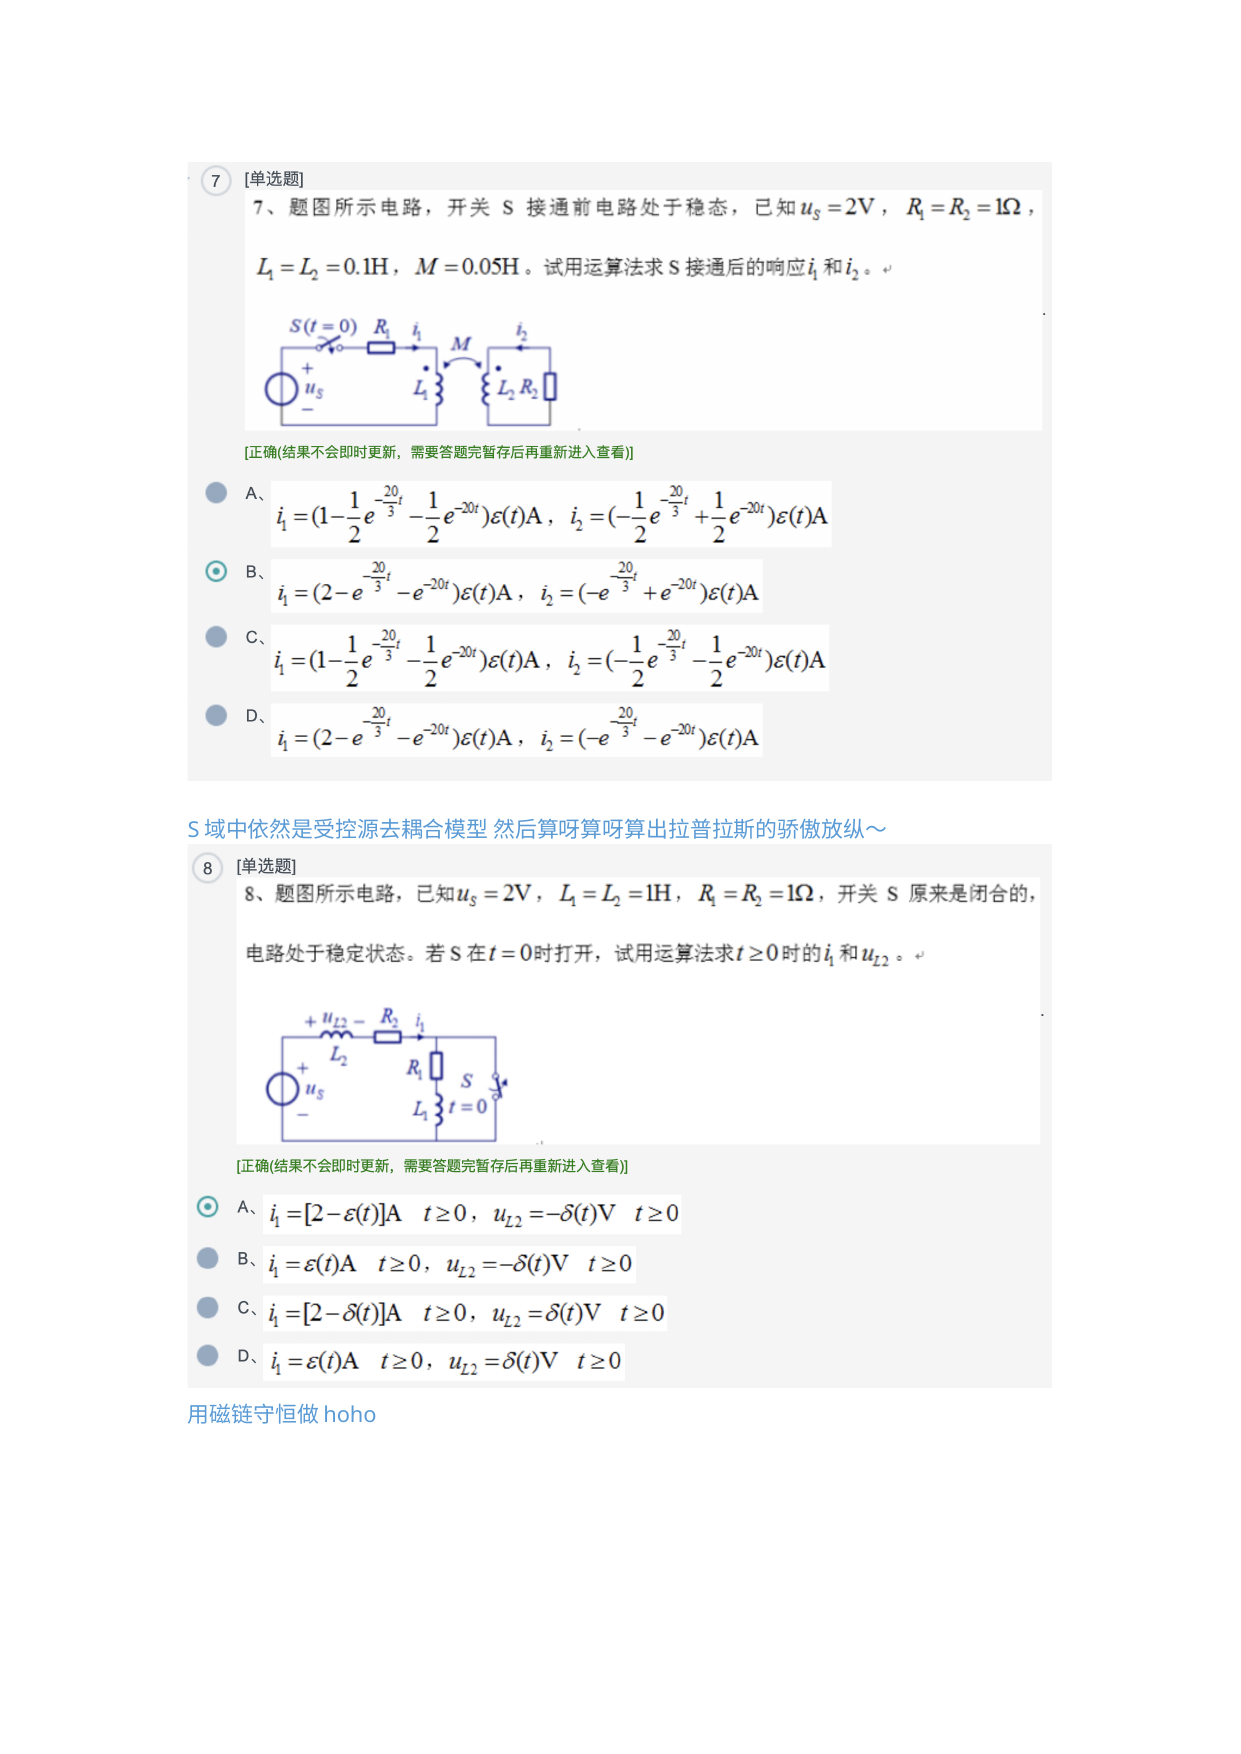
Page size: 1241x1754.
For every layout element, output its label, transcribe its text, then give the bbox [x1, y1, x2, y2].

picture [187, 844, 1053, 1388]
text 用磁链守恒做hoho [187, 1397, 1053, 1429]
picture [187, 162, 1053, 781]
text S域中依然是受控源去耦合模型 然后算呀算呀算出拉普拉斯的骄傲放纵～ [187, 812, 1053, 844]
